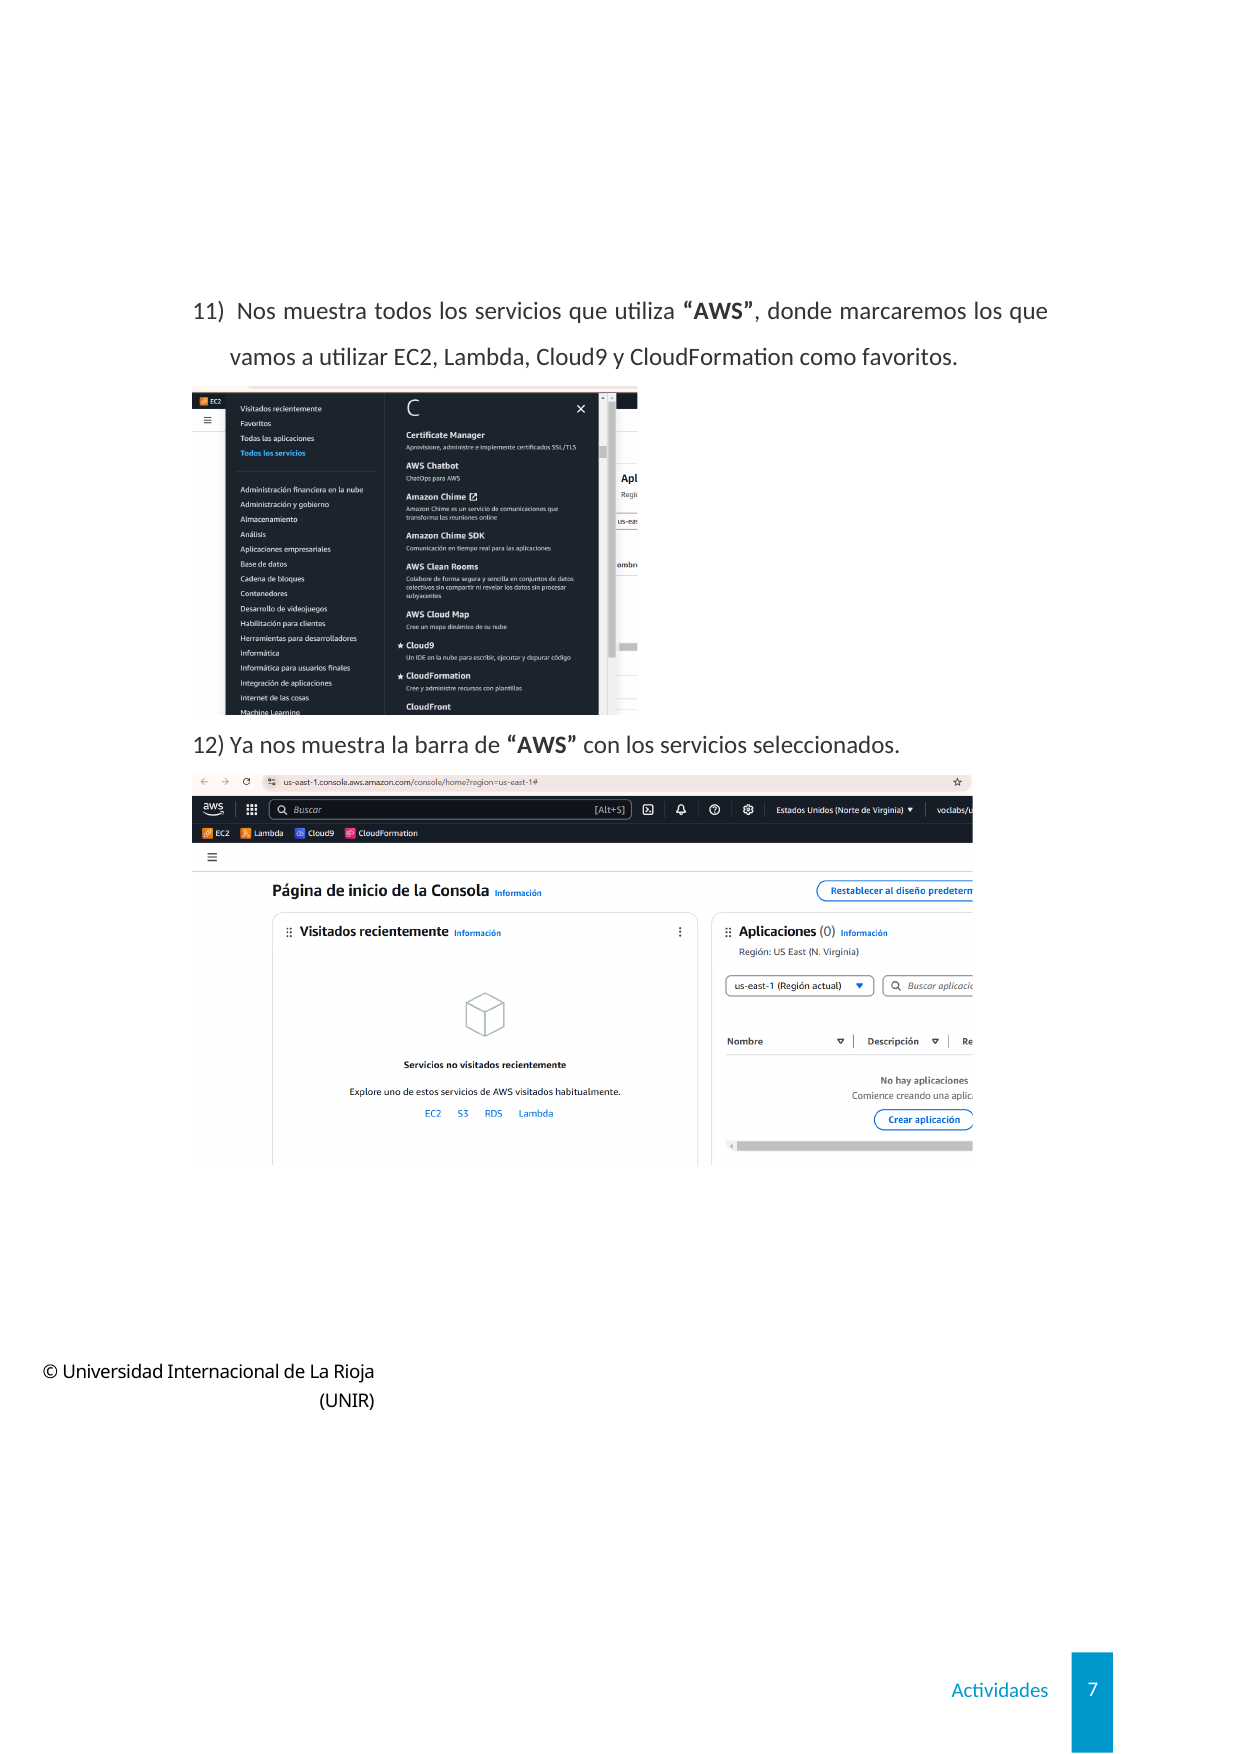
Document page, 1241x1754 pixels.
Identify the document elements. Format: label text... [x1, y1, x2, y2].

list Ya nos muestra la barra de “AWS” con los servicios seleccionados. [192, 729, 1048, 760]
picture [192, 775, 973, 1165]
list Nos muestra todos los servicios que utiliza “AWS”, donde marcaremos los que vamos a utilizar EC2, Lambda, Cloud9 y CloudFormation como favoritos. [192, 295, 1048, 372]
picture [192, 386, 638, 715]
